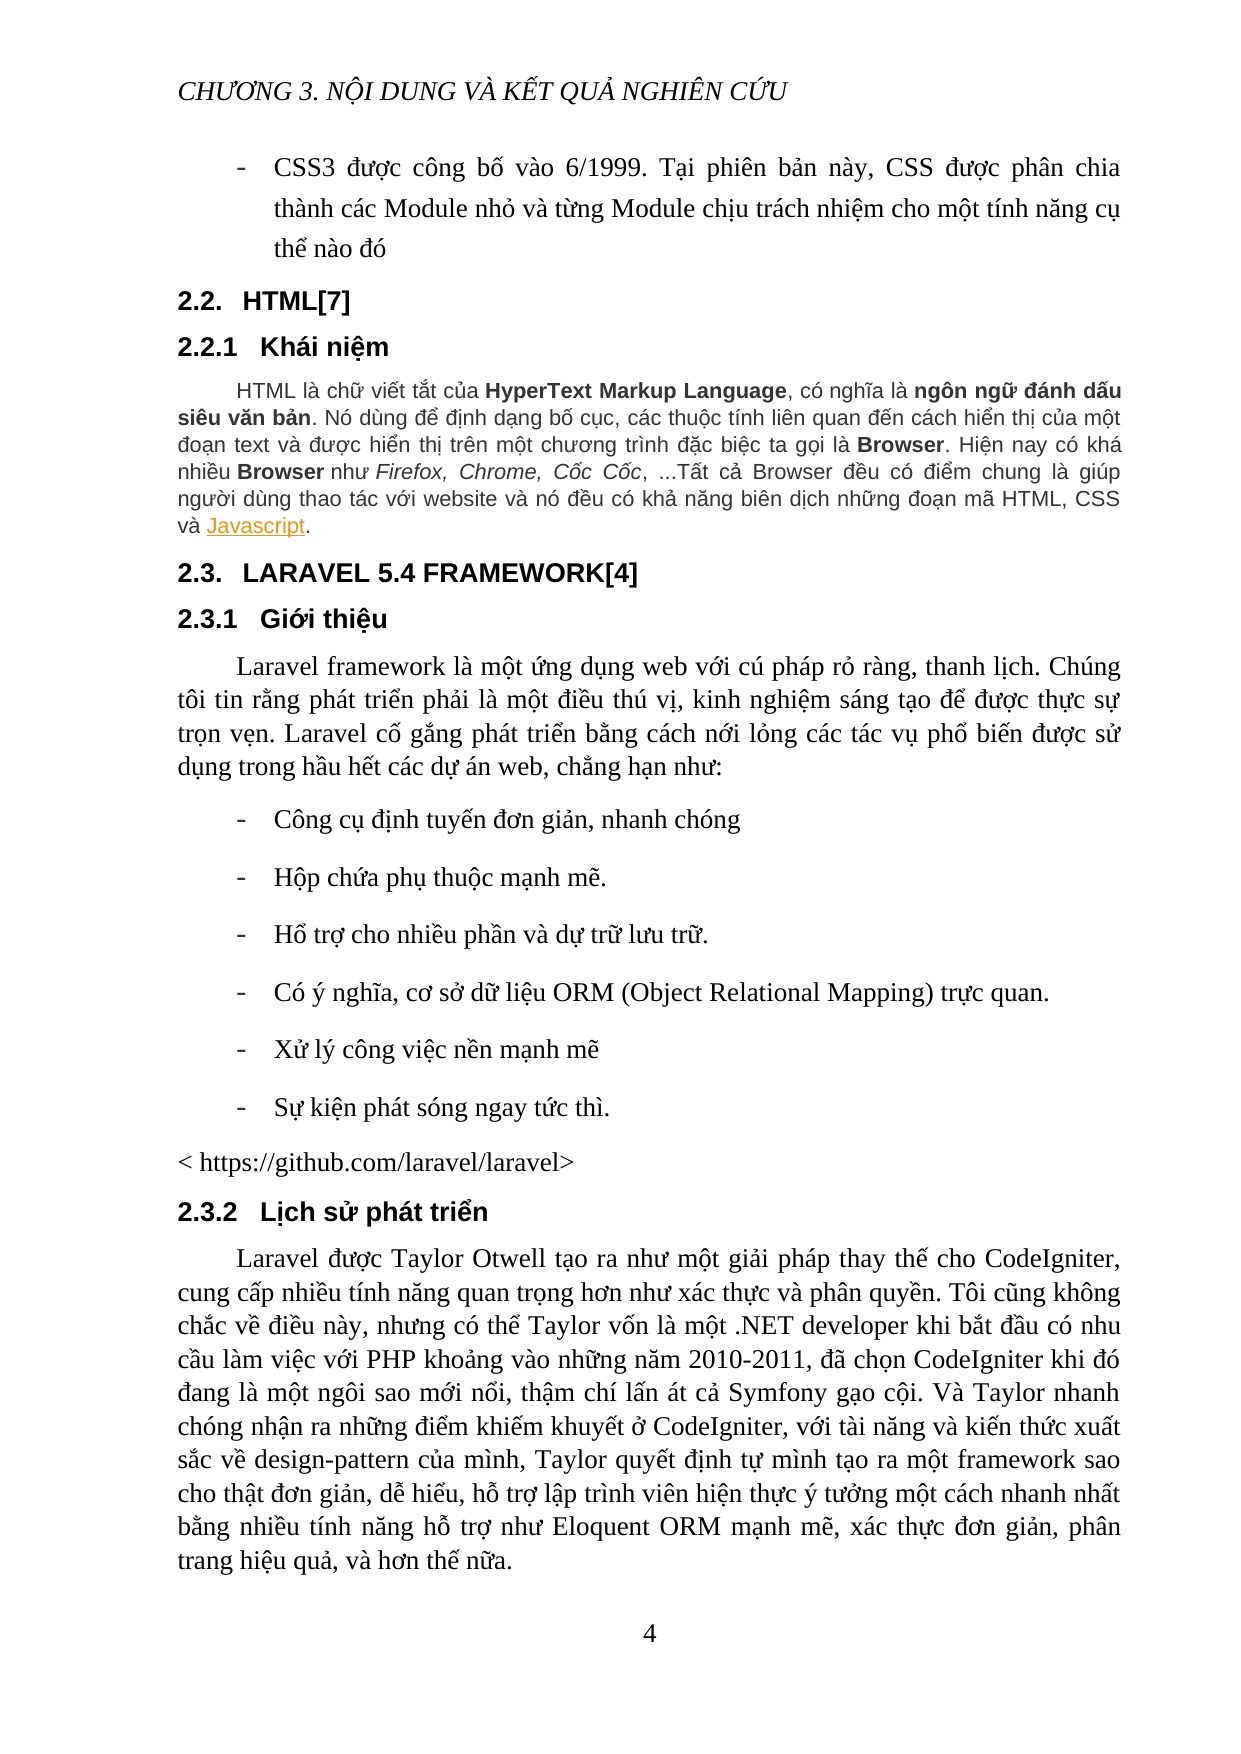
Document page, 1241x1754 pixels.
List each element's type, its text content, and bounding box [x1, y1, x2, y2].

text Lịch sử phát triển [177, 1196, 1122, 1227]
text HTML[7] [177, 285, 1122, 316]
text Xử lý công việc nền mạnh mẽ [236, 1031, 1122, 1065]
text Có ý nghĩa, cơ sở dữ liệu ORM (Object Relational Mapping) trực quan. [236, 973, 1122, 1008]
text Hộp chứa phụ thuộc mạnh mẽ. [236, 858, 1122, 893]
text Laravel được Taylor Otwell tạo ra như một giải pháp thay thế cho CodeIgniter, cung cấp nhiều tính năng quan trọng hơn như xác thực và phân quyền. Tôi cũng không chắc về điều này, nhưng có thể Taylor vốn là một .NET developer khi bắt đầu có nhu cầu làm việc với PHP khoảng vào những năm 2010-2011, đã chọn CodeIgniter khi đó đang là một ngôi sao mới nổi, thậm chí lấn át cả Symfony gạo cội. Và Taylor nhanh chóng nhận ra những điểm khiếm khuyết ở CodeIgniter, với tài năng và kiến thức xuất sắc về design-pattern của mình, Taylor quyết định tự mình tạo ra một framework sao cho thật đơn giản, dễ hiểu, hỗ trợ lập trình viên hiện thực ý tưởng một cách nhanh nhất bằng nhiều tính năng hỗ trợ như Eloquent ORM mạnh mẽ, xác thực đơn giản, phân trang hiệu quả, và hơn thế nữa. [177, 1242, 1122, 1575]
text CSS3 được công bố vào 6/1999. Tại phiên bản này, CSS được phân chia thành các Module nhỏ và từng Module chịu trách nhiệm cho một tính năng cụ thể nào đó [236, 148, 1122, 263]
text Laravel framework là một ứng dụng web với cú pháp rỏ ràng, thanh lịch. Chúng tôi tin rằng phát triển phải là một điều thú vị, kinh nghiệm sáng tạo để được thực sự trọn vẹn. Laravel cố gắng phát triển bằng cách nới lỏng các tác vụ phổ biến được sử dụng trong hầu hết các dự án web, chẳng hạn như: [177, 650, 1122, 782]
text Khái niệm [177, 331, 1122, 362]
text Hổ trợ cho nhiều phần và dự trữ lưu trữ. [236, 916, 1122, 950]
text Giới thiệu [177, 603, 1122, 635]
text Công cụ định tuyến đơn giản, nhanh chóng [236, 801, 1122, 835]
text Sự kiện phát sóng ngay tức thì. [236, 1088, 1122, 1123]
text < https://github.com/laravel/laravel> [177, 1146, 1122, 1177]
text LARAVEL 5.4 FRAMEWORK[4] [177, 557, 1122, 588]
